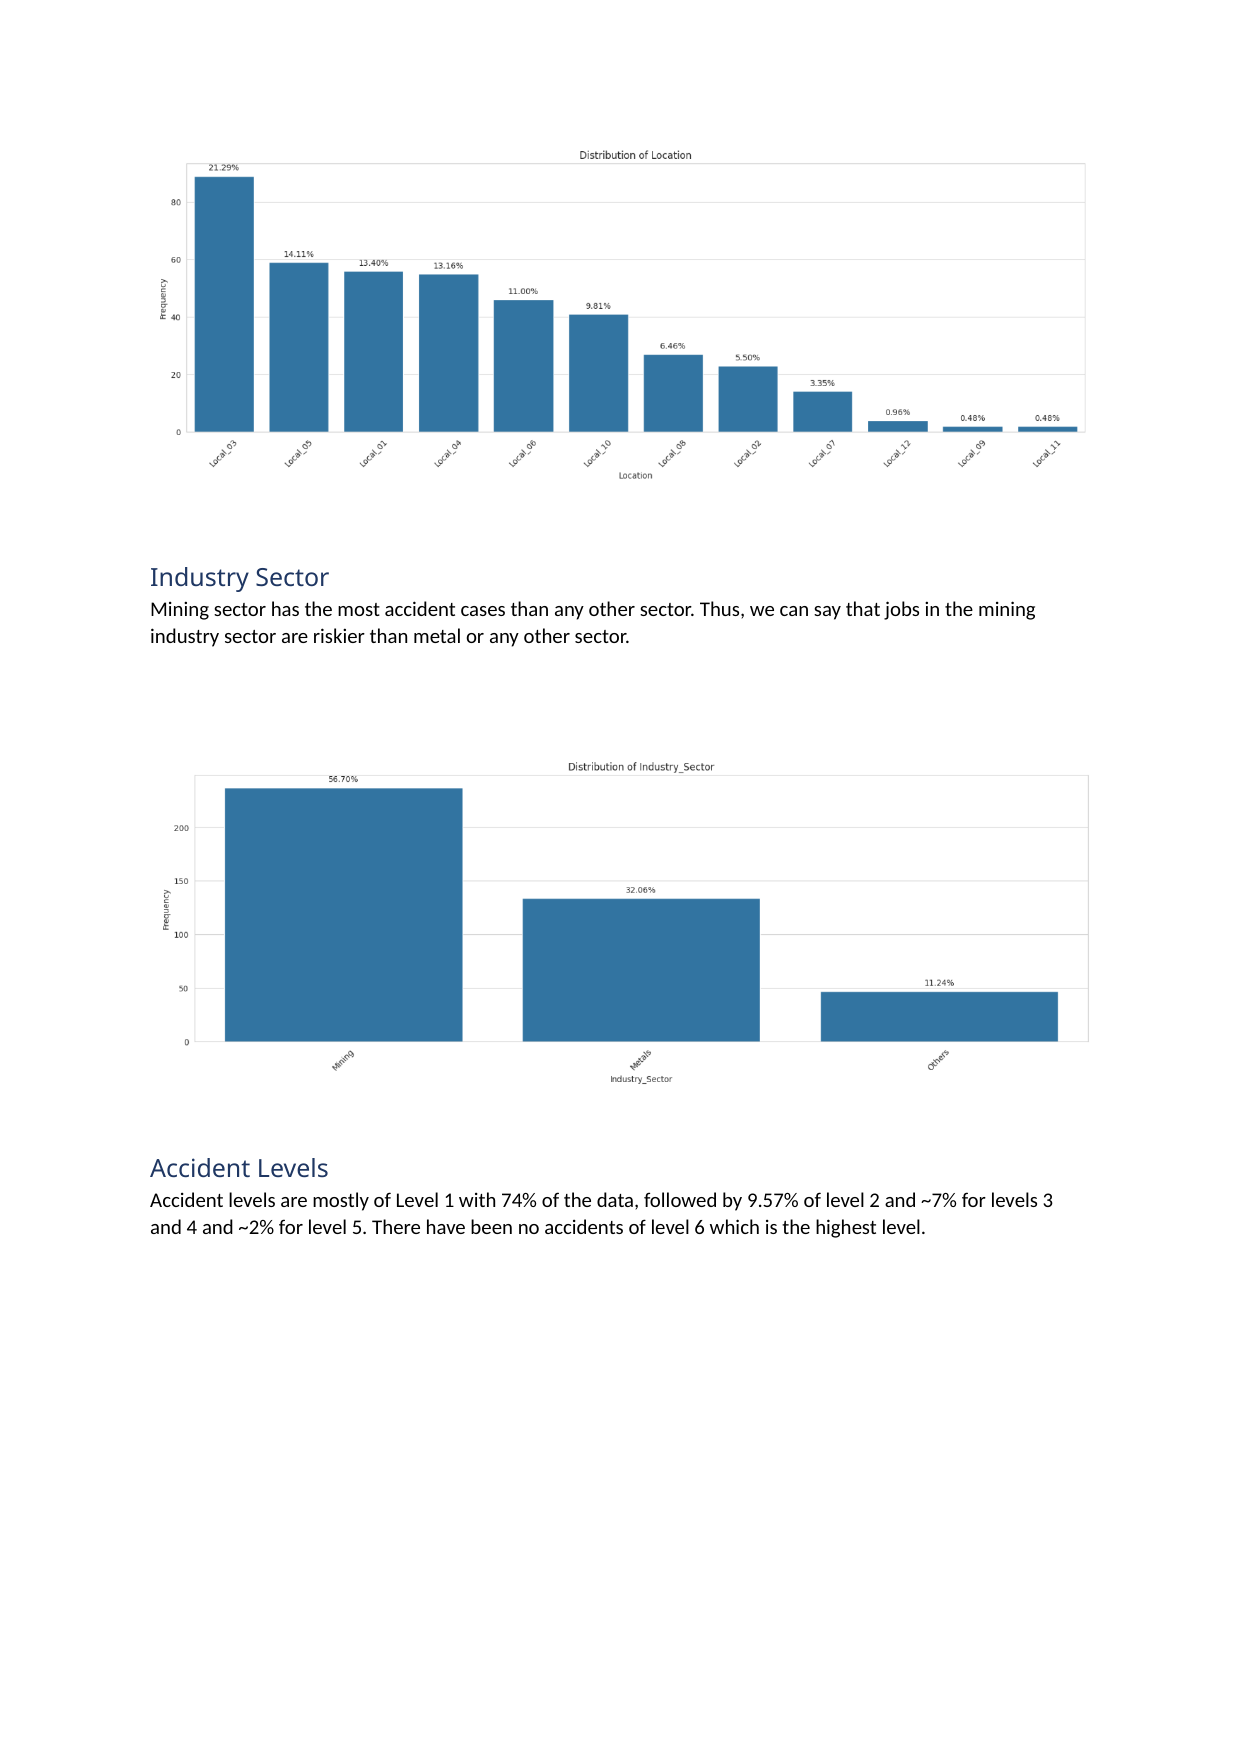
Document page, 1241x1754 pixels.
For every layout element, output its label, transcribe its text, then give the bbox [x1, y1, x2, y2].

subtitle Industry Sector [150, 559, 1090, 593]
text Accident levels are mostly of Level 1 with 74% of the data, followed by 9.57% of level 2 and ~7% for levels 3 and 4 and ~2% for level 5. There have been no accidents of level 6 which is the highest level. [150, 1187, 1090, 1240]
text Mining sector has the most accident cases than any other sector. Thus, we can say that jobs in the mining industry sector are riskier than metal or any other sector. [150, 596, 1090, 649]
subtitle Accident Levels [150, 1150, 1090, 1184]
picture [150, 150, 1091, 497]
picture [150, 755, 1091, 1088]
